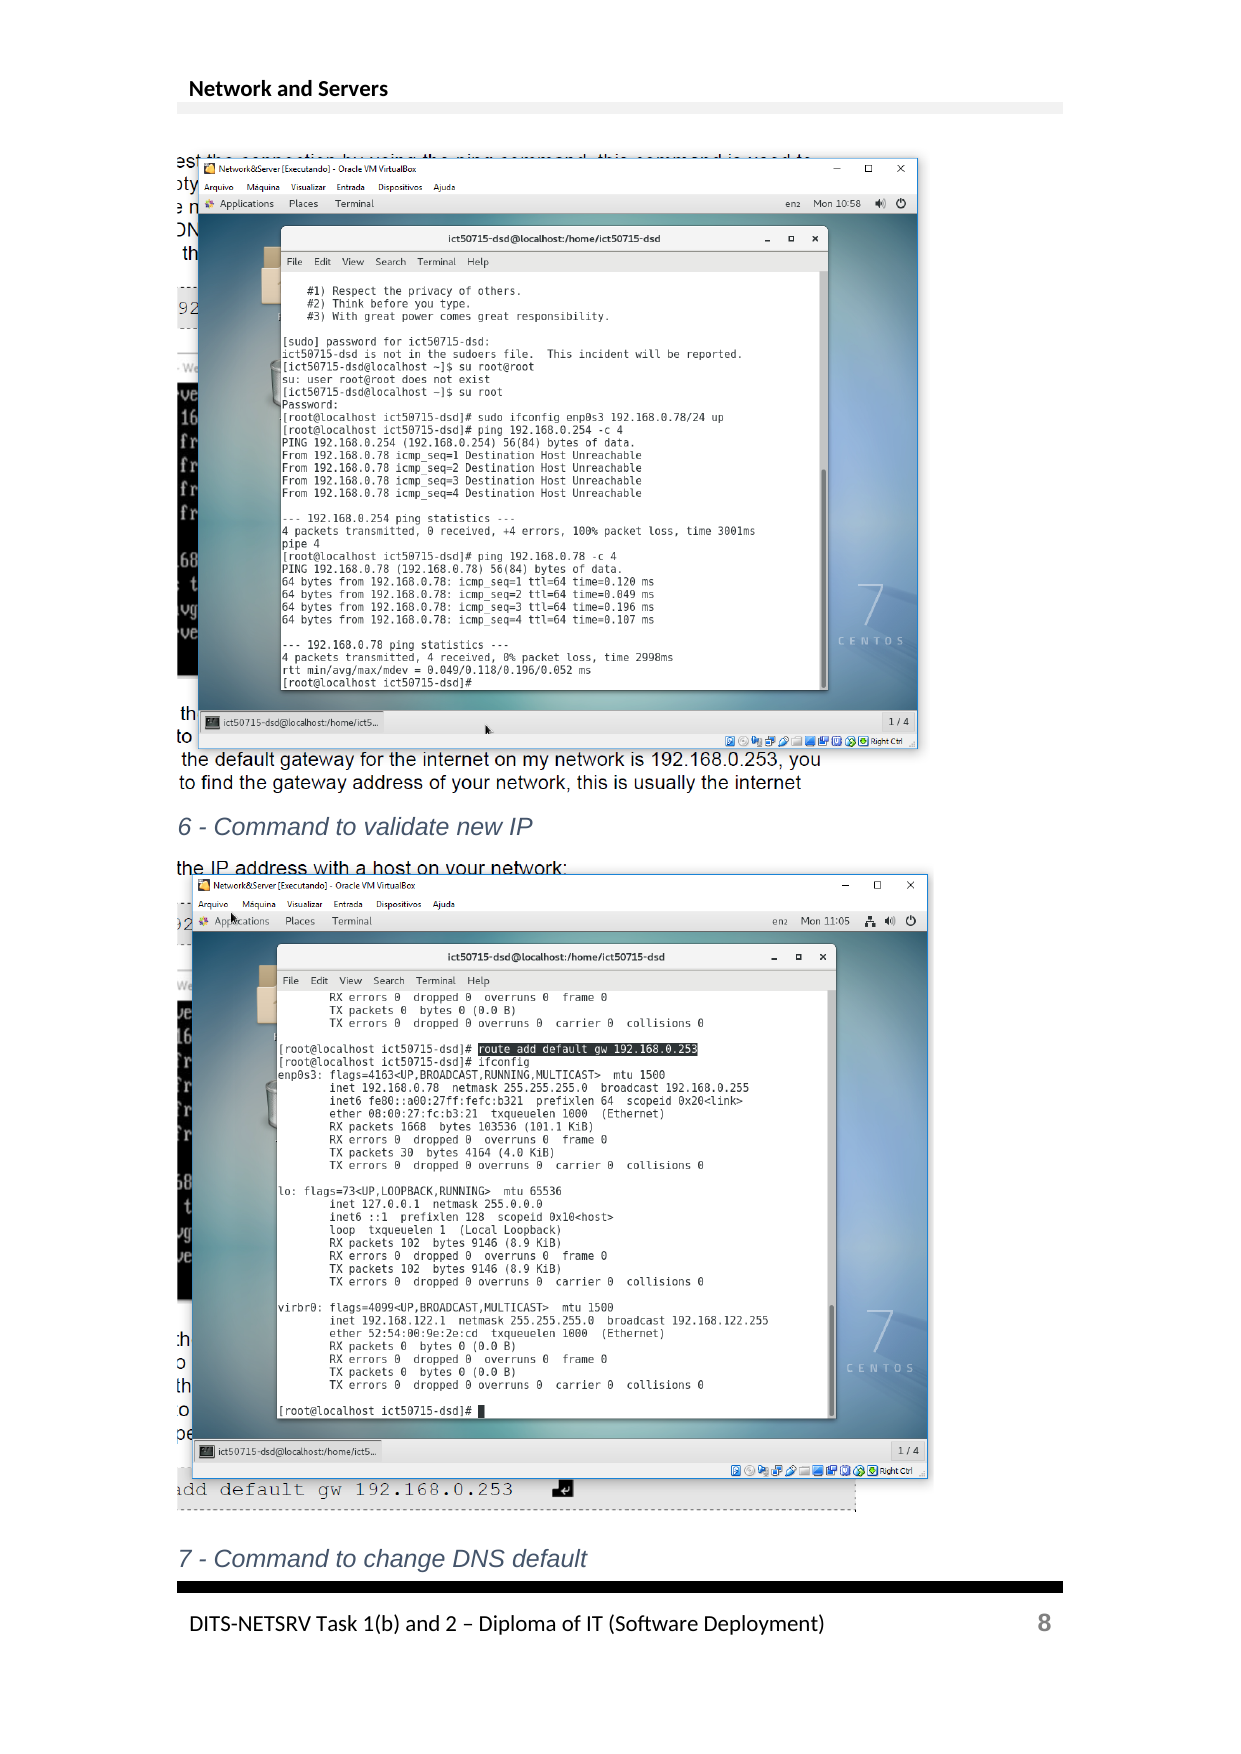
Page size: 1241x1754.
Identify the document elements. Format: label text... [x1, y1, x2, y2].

picture [177, 861, 934, 1525]
text 7 - Command to change DNS default [177, 1543, 1063, 1572]
picture [177, 147, 930, 793]
text 6 - Command to validate new IP [177, 812, 1063, 841]
